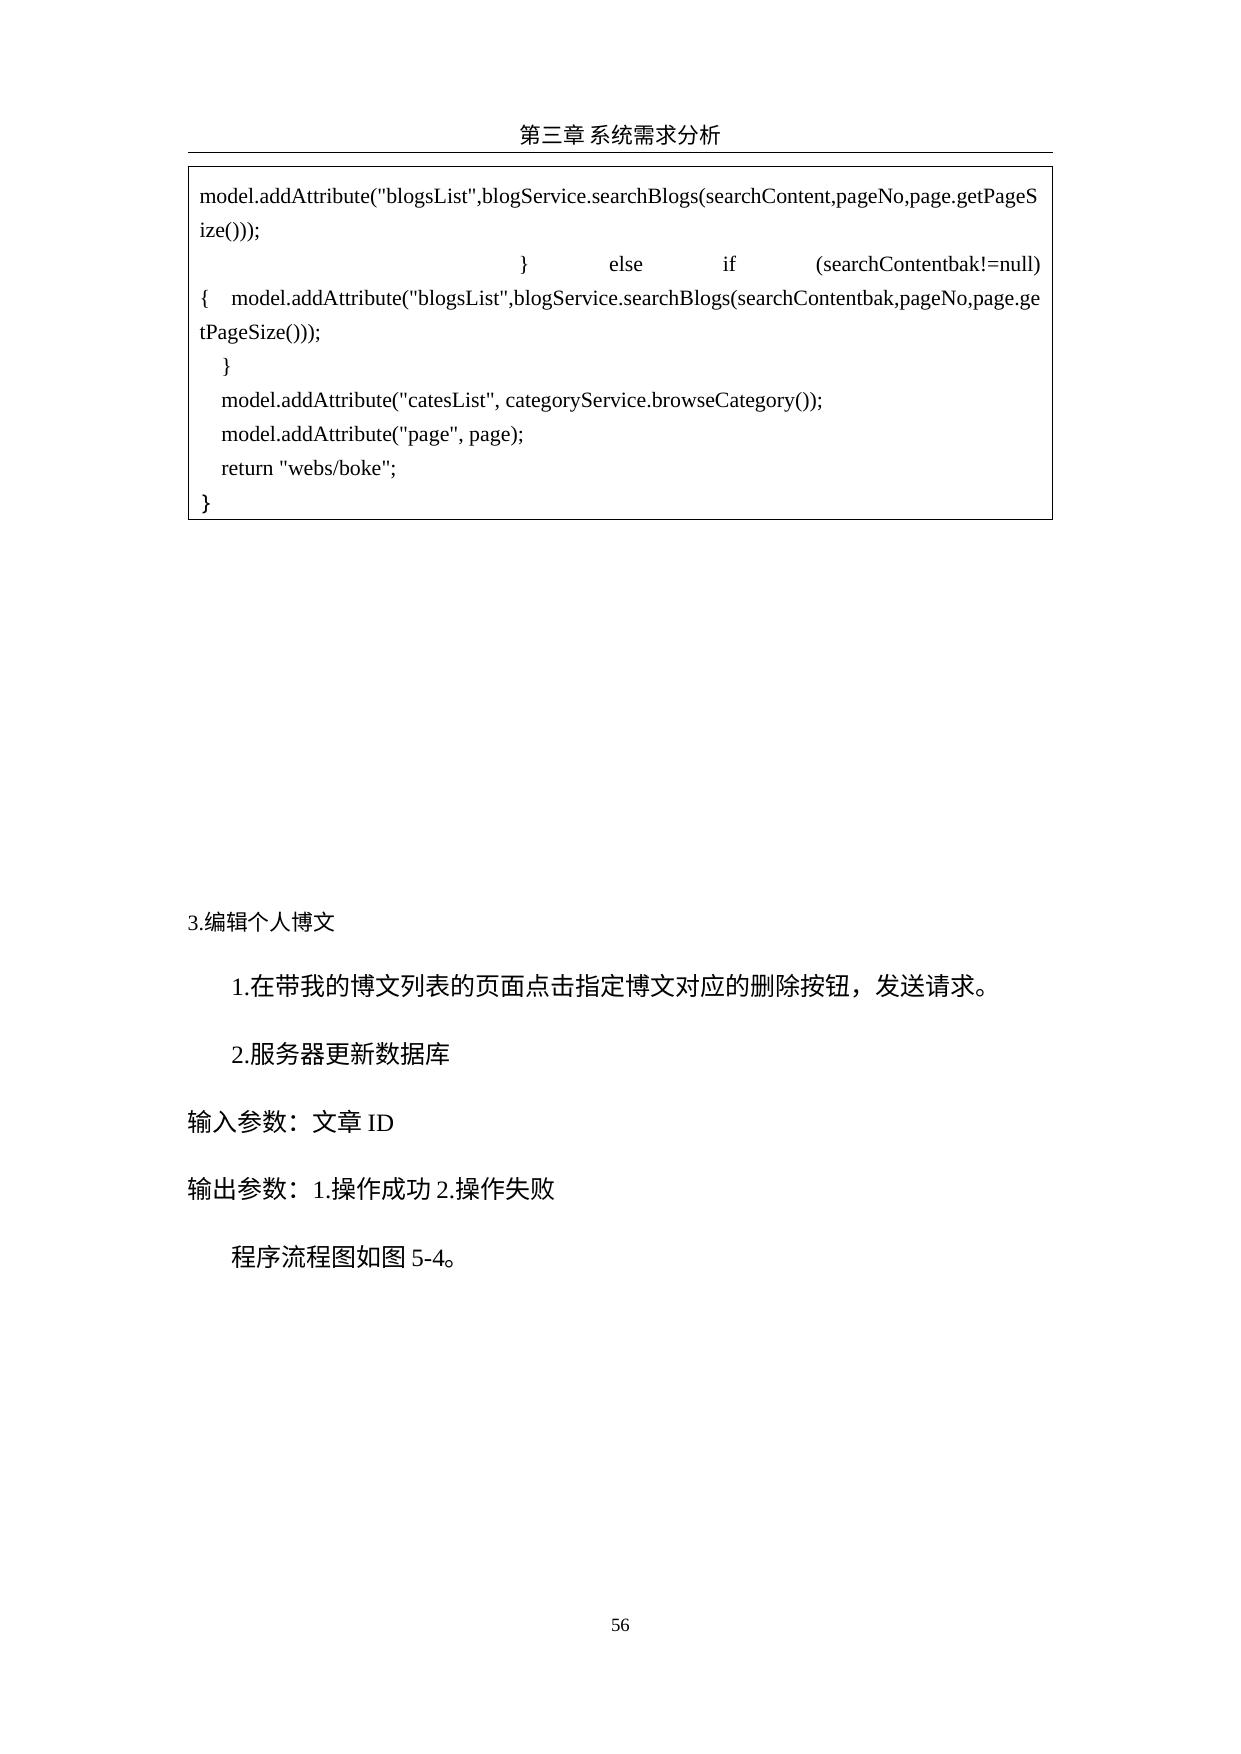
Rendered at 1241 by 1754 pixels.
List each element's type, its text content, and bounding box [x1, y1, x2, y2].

text 程序流程图如图5-4。 [231, 1222, 1053, 1290]
text 3.编辑个人博文 [187, 904, 1053, 938]
text 输出参数：1.操作成功2.操作失败 [187, 1154, 1053, 1222]
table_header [189, 167, 1052, 519]
text 输入参数：文章ID [187, 1086, 1053, 1154]
text 2.服务器更新数据库 [187, 1018, 1053, 1086]
text 1.在带我的博文列表的页面点击指定博文对应的删除按钮，发送请求。 [187, 950, 1053, 1018]
